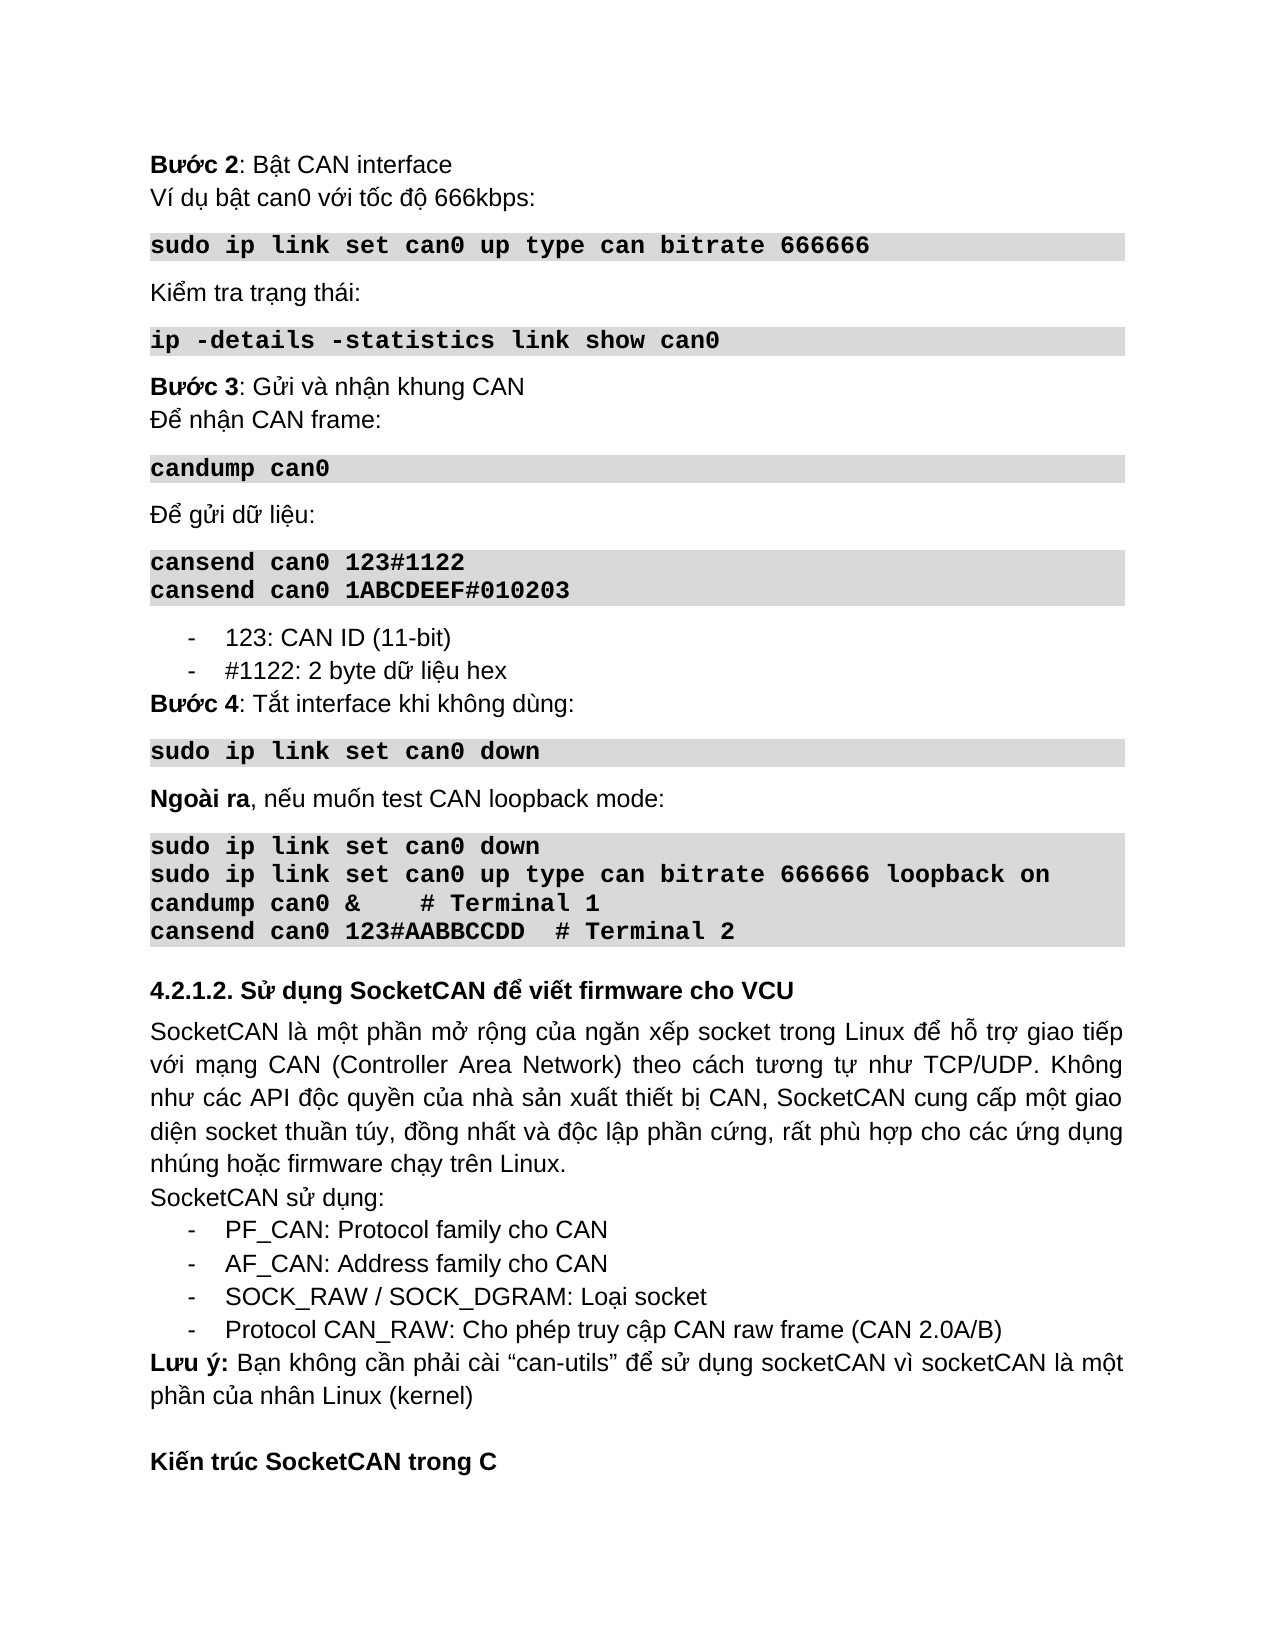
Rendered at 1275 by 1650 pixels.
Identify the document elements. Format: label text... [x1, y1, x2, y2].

list 123: CAN ID (11-bit) [187, 623, 1125, 652]
subtitle 4.2.1.2. Sử dụng SocketCAN để viết firmware cho VCU [150, 976, 1125, 1005]
text SocketCAN sử dụng: [150, 1182, 1125, 1211]
list SOCK_RAW / SOCK_DGRAM: Loại socket [187, 1282, 1125, 1310]
list Protocol CAN_RAW: Cho phép truy cập CAN raw frame (CAN 2.0A/B) [187, 1314, 1125, 1343]
text sudo ip link set can0 down [150, 739, 1125, 767]
text SocketCAN là một phần mở rộng của ngăn xếp socket trong Linux để hỗ trợ giao tiếp với mạng CAN (Controller Area Network) theo cách tương tự như TCP/UDP. Không như các API độc quyền của nhà sản xuất thiết bị CAN, SocketCAN cung cấp một giao diện socket thuần túy, đồng nhất và độc lập phần cứng, rất phù hợp cho các ứng dụng nhúng hoặc firmware chạy trên Linux. [150, 1017, 1125, 1178]
text Bước 2: Bật CAN interface [150, 150, 1125, 179]
text Kiến trúc SocketCAN trong C [150, 1447, 1125, 1475]
list PF_CAN: Protocol family cho CAN [187, 1216, 1125, 1244]
text Kiểm tra trạng thái: [150, 278, 1125, 306]
text Ví dụ bật can0 với tốc độ 666kbps: [150, 183, 1125, 212]
text candump can0 [150, 455, 1125, 483]
text ip -details -statistics link show can0 [150, 327, 1125, 356]
text Bước 4: Tắt interface khi không dùng: [150, 689, 1125, 718]
text Để gửi dữ liệu: [150, 500, 1125, 529]
text candump can0 & # Terminal 1 [150, 890, 1125, 918]
text sudo ip link set can0 down [150, 833, 1125, 862]
list AF_CAN: Address family cho CAN [187, 1248, 1125, 1277]
text cansend can0 123#1122 [150, 550, 1125, 578]
list #1122: 2 byte dữ liệu hex [187, 656, 1125, 685]
text sudo ip link set can0 up type can bitrate 666666 loopback on [150, 862, 1125, 890]
text Để nhận CAN frame: [150, 405, 1125, 434]
text Ngoài ra, nếu muốn test CAN loopback mode: [150, 784, 1125, 813]
text cansend can0 1ABCDEEF#010203 [150, 578, 1125, 606]
text Lưu ý: Bạn không cần phải cài “can-utils” để sử dụng socketCAN vì socketCAN là một phần của nhân Linux (kernel) [150, 1348, 1125, 1409]
text sudo ip link set can0 up type can bitrate 666666 [150, 233, 1125, 261]
text cansend can0 123#AABBCCDD # Terminal 2 [150, 918, 1125, 947]
text Bước 3: Gửi và nhận khung CAN [150, 372, 1125, 401]
